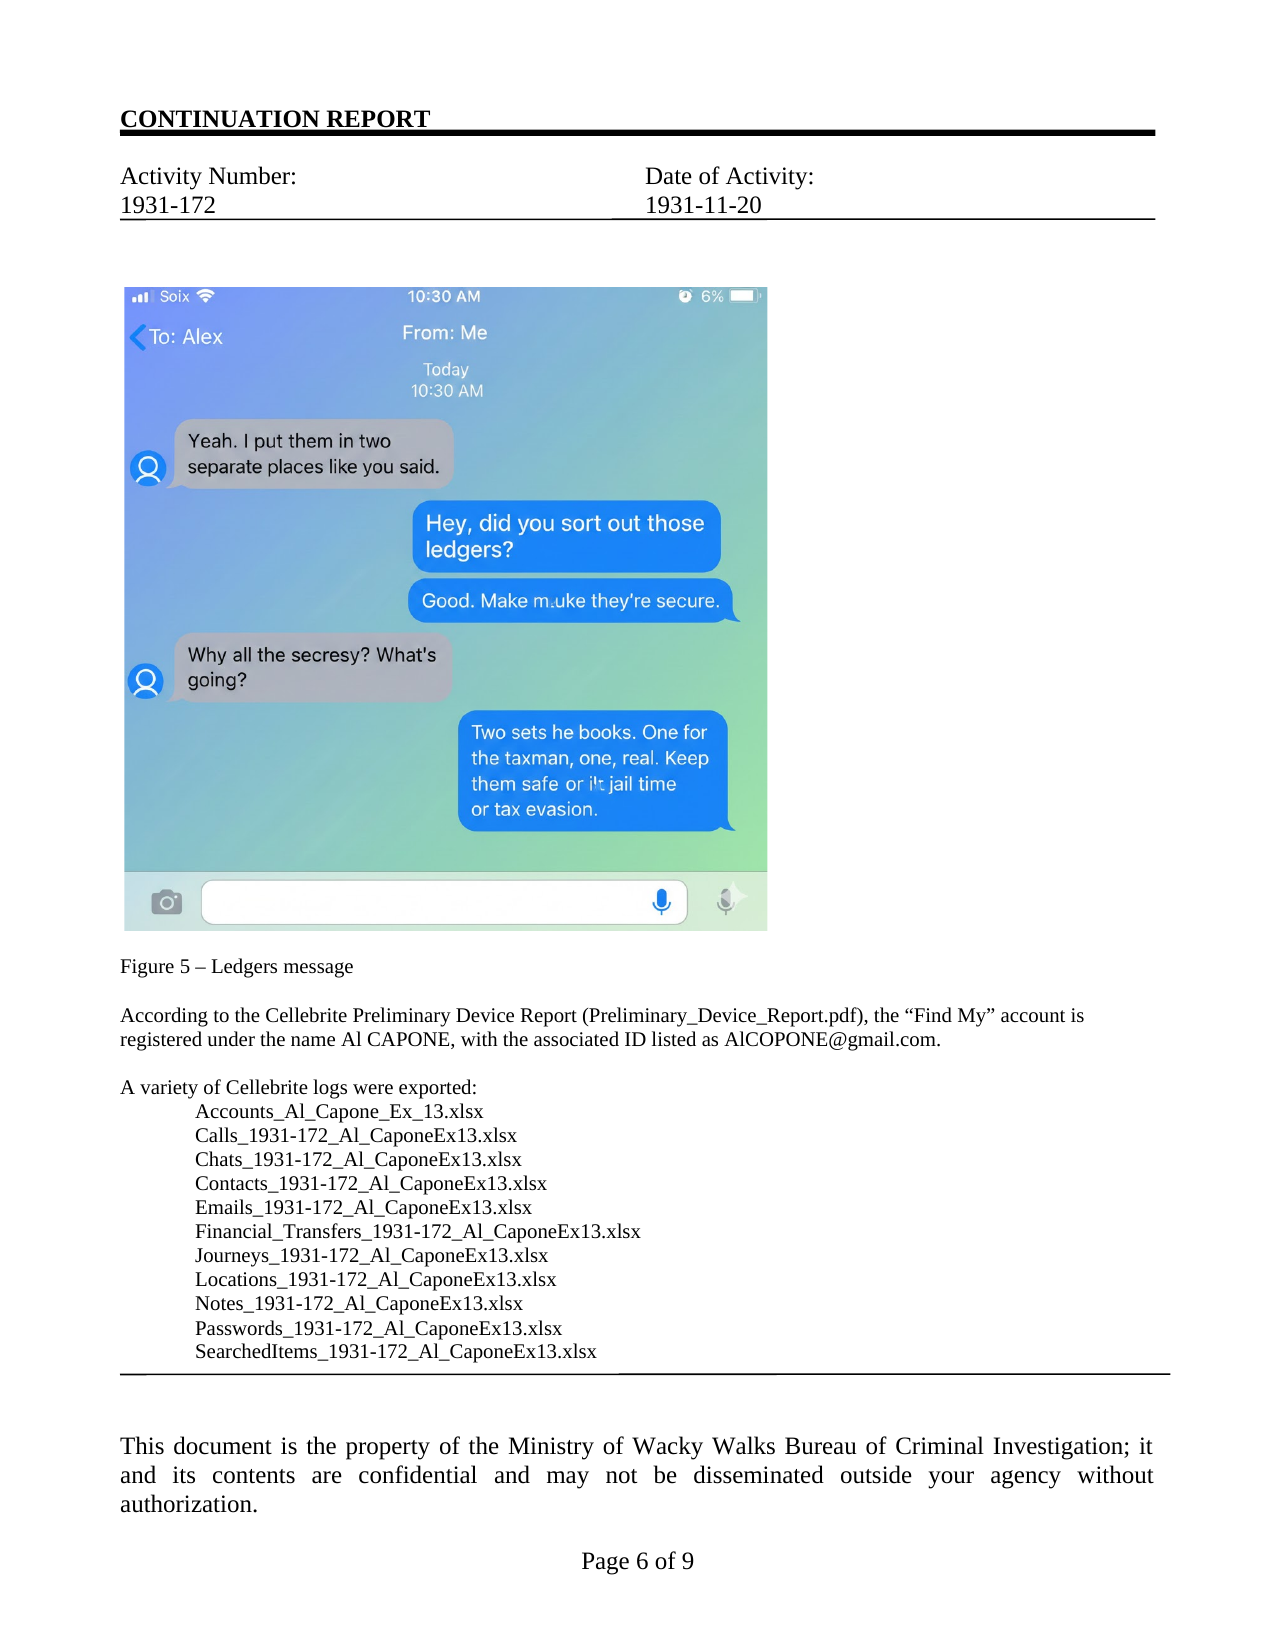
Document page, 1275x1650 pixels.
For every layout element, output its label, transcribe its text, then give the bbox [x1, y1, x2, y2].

text Figure 5 – Ledgers message [120, 954, 1155, 978]
picture [124, 287, 768, 931]
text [120, 1003, 1155, 1363]
